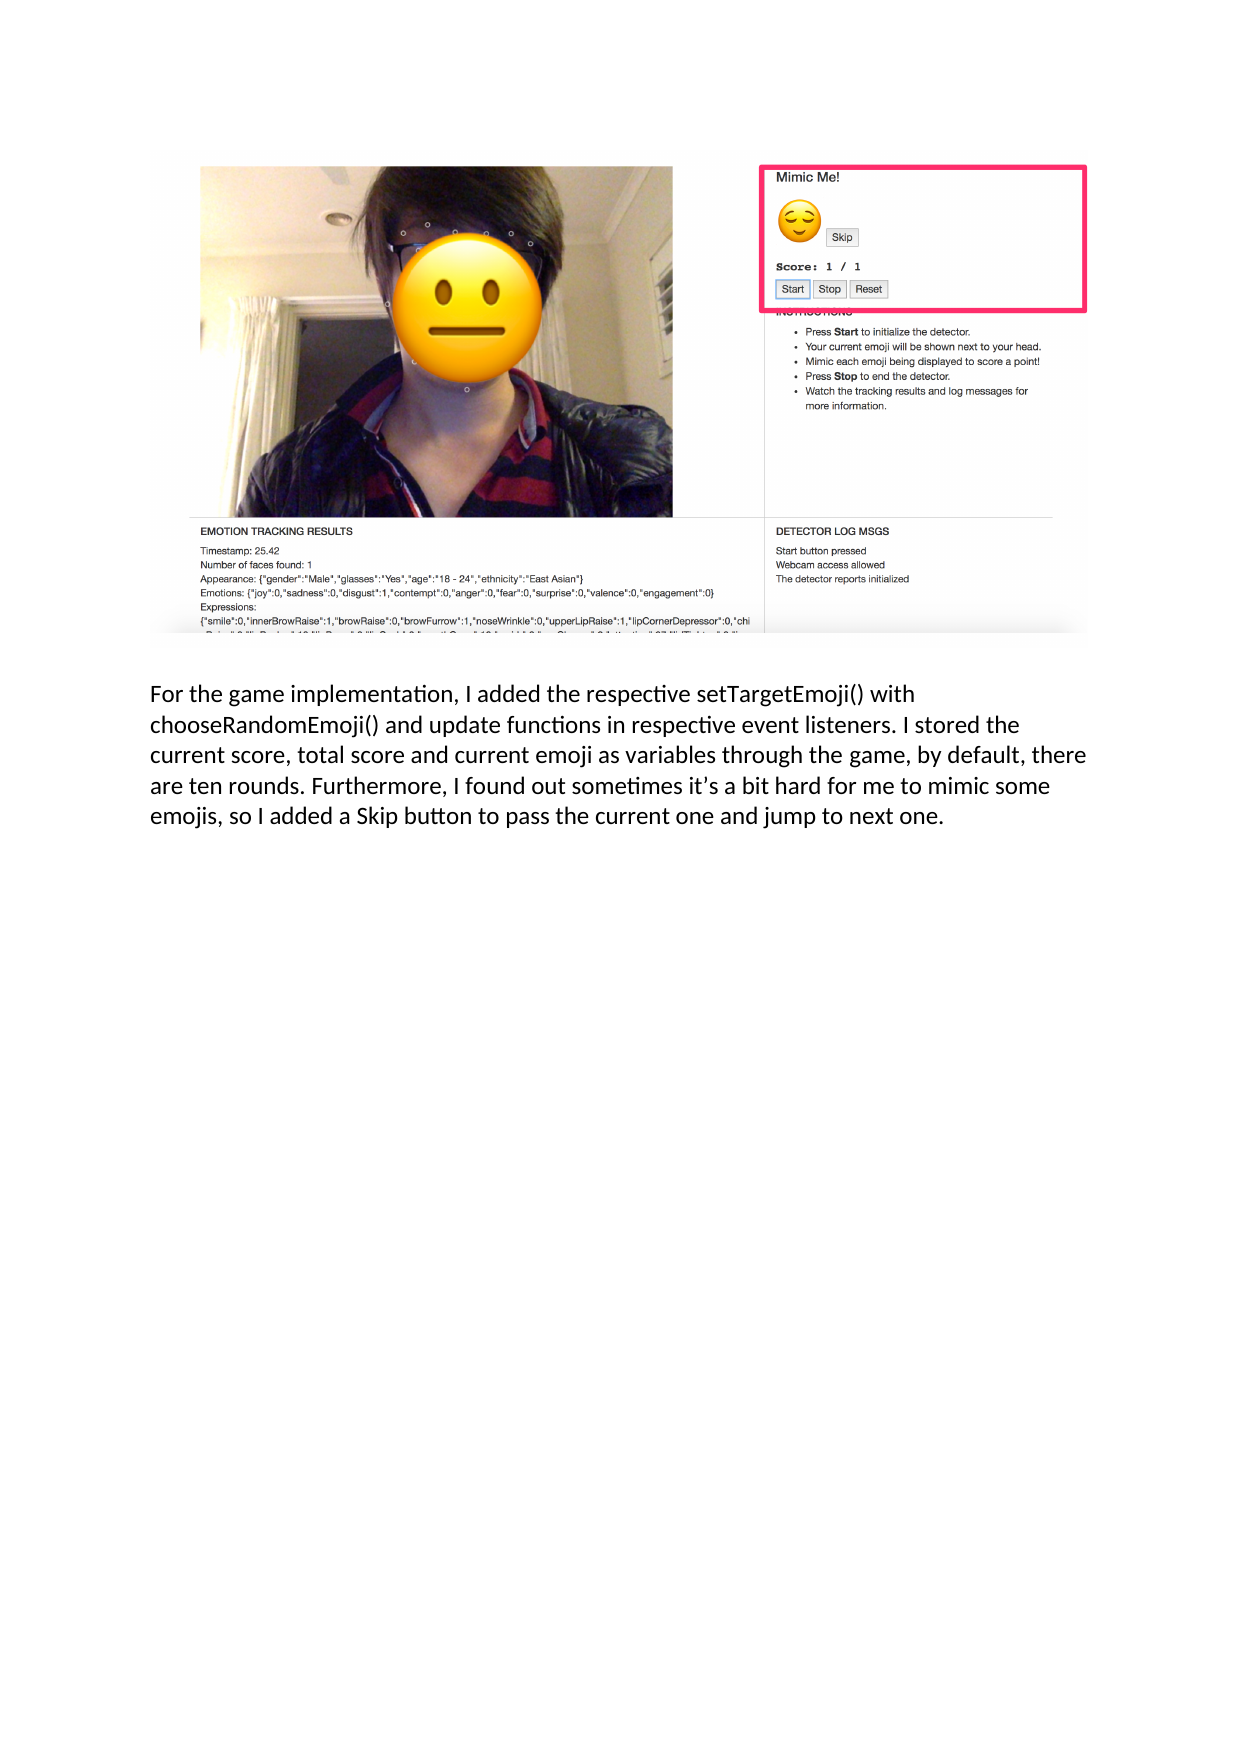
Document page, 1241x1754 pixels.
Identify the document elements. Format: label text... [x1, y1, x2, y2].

picture [150, 150, 1088, 648]
text For the game implementation, I added the respective setTargetEmoji() with chooseRandomEmoji() and update functions in respective event listeners. I stored the current score, total score and current emoji as variables through the game, by default, there are ten rounds. Furthermore, I found out sometimes it’s a bit hard for me to mimic some emojis, so I added a Skip button to pass the current one and jump to next one. [150, 678, 1090, 831]
